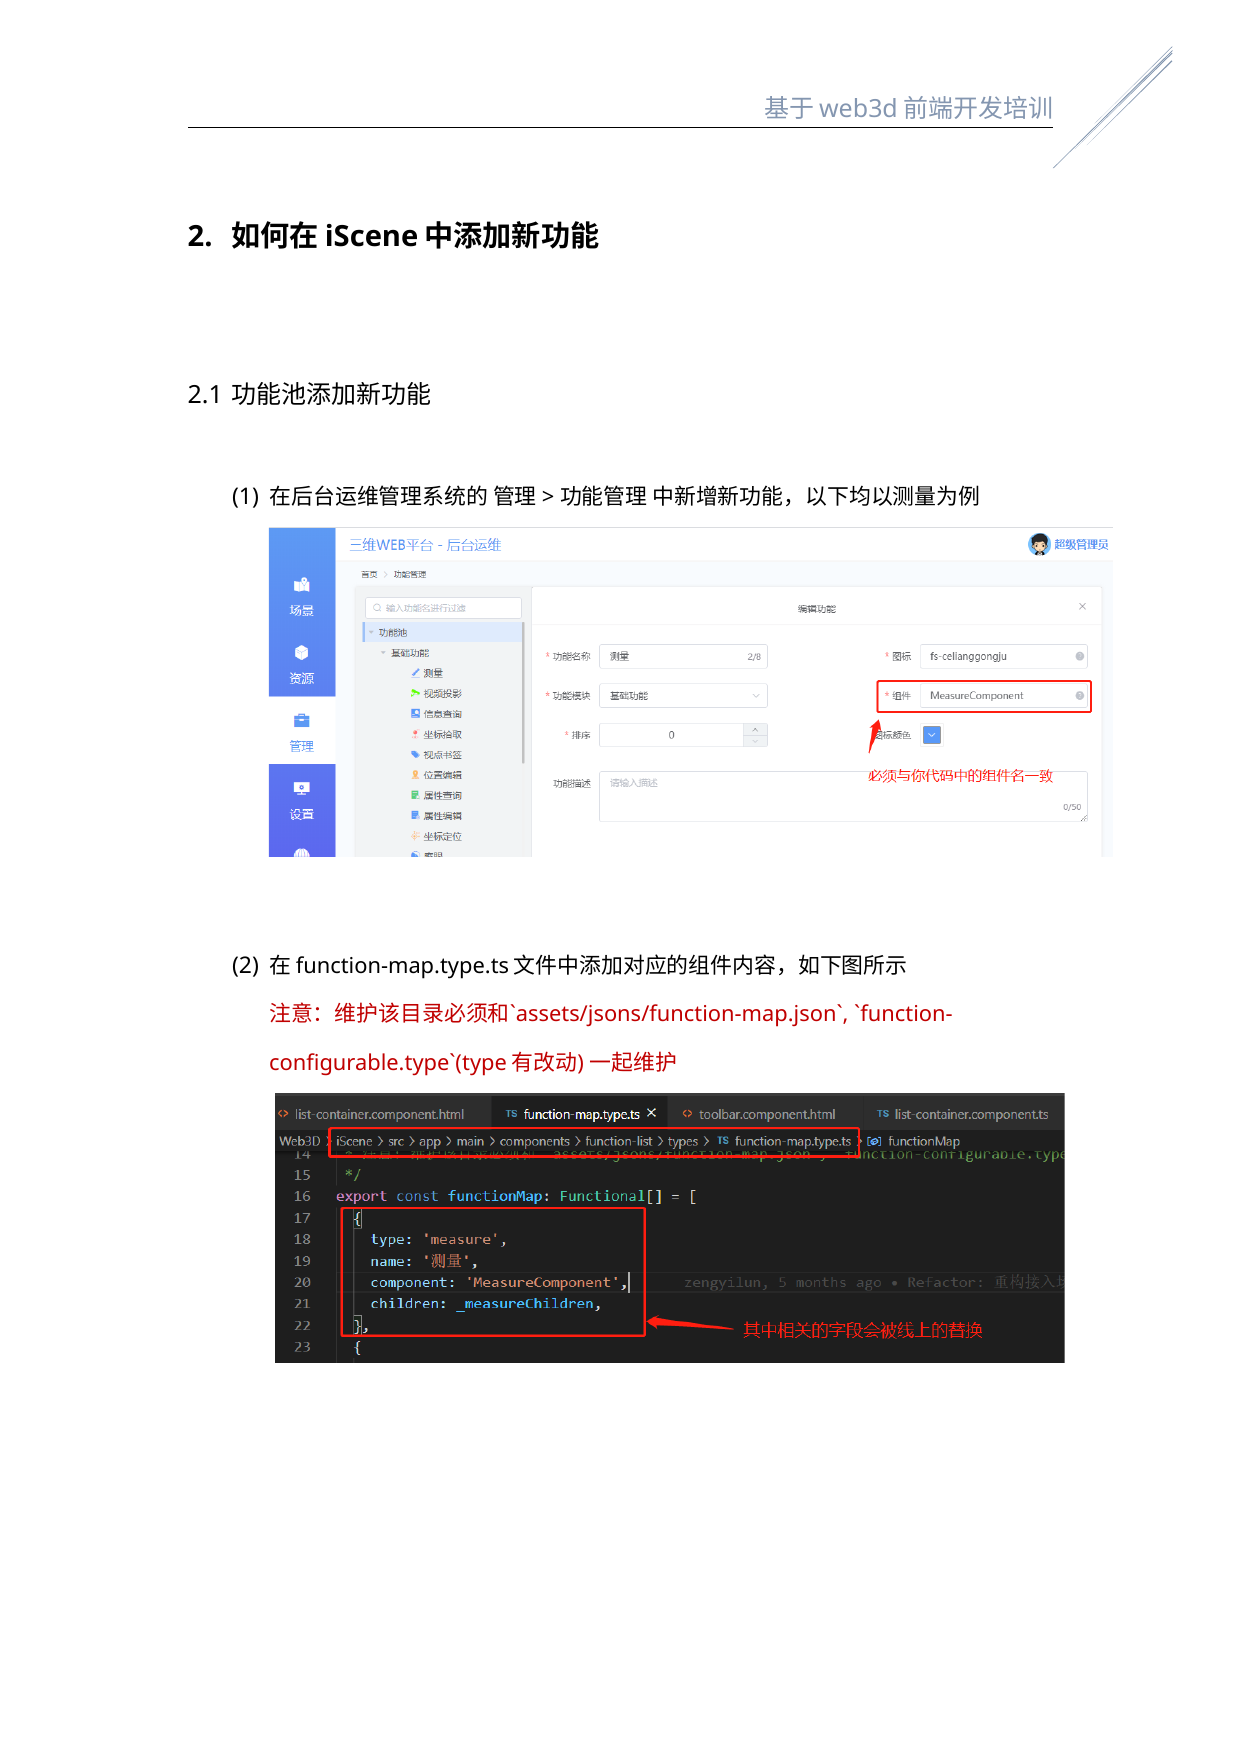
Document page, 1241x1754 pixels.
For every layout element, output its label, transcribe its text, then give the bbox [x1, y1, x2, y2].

list 在后台运维管理系统的 管理 > 功能管理 中新增新功能，以下均以测量为例 [232, 479, 1053, 512]
picture [275, 1093, 1065, 1363]
text 功能池添加新功能 [187, 361, 1053, 426]
list 注意：维护该目录必须和`assets/jsons/function-map.json`, `function-configurable.type`(type有改动) 一起维护 [269, 996, 1053, 1077]
subtitle 如何在iScene中添加新功能 [187, 202, 1053, 267]
list 在function-map.type.ts文件中添加对应的组件内容，如下图所示 [232, 947, 1053, 980]
picture [268, 527, 1113, 857]
